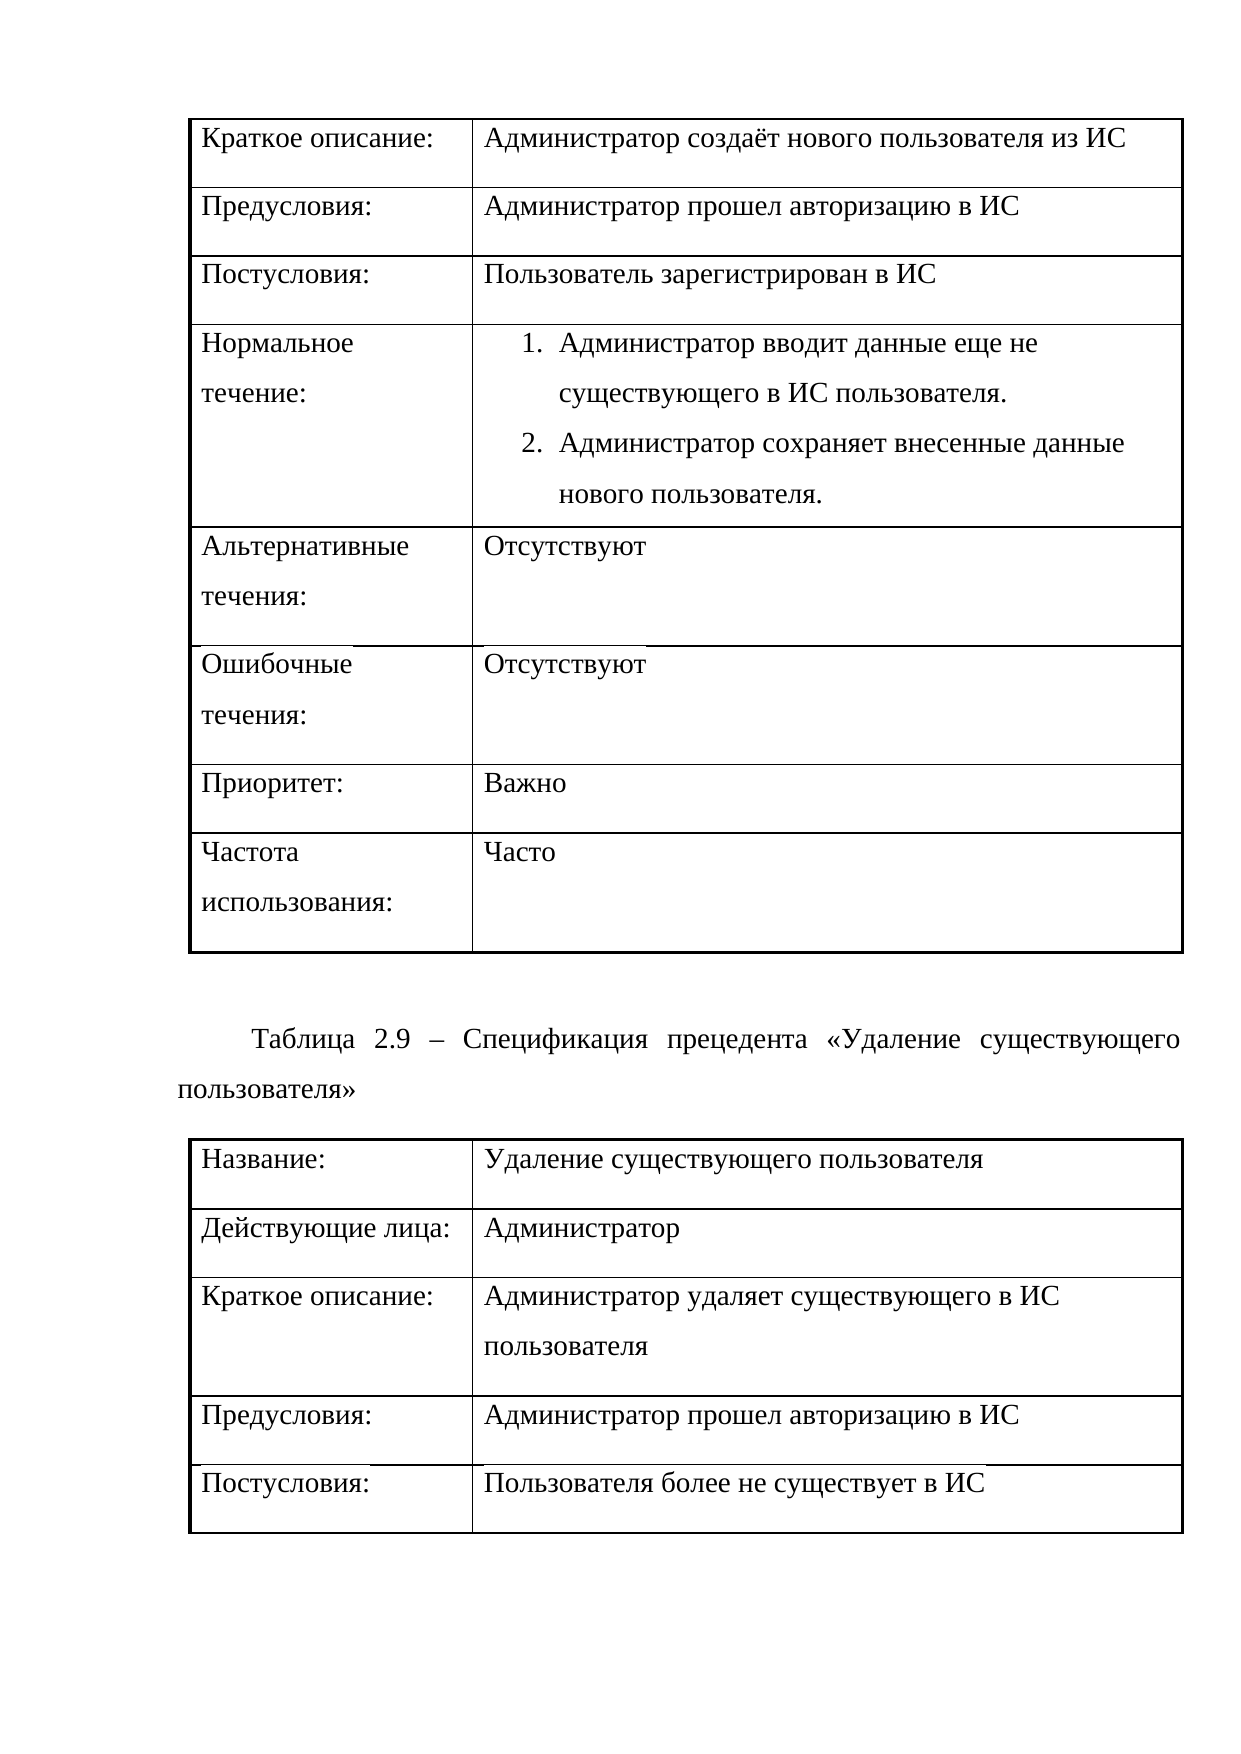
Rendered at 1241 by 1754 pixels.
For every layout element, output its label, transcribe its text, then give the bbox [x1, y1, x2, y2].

table_header Удаление существующего пользователя [473, 1141, 1181, 1208]
table_cell Краткое описание: [192, 1278, 472, 1395]
table_cell Нормальное течение: [192, 325, 472, 526]
table_cell Действующие лица: [192, 1210, 472, 1277]
table_cell Администратор удаляет существующего в ИС пользователя [473, 1278, 1181, 1395]
table_cell Администратор [473, 1210, 1181, 1277]
text Таблица 2.9 – Спецификация прецедента «Удаление существующего пользователя» [177, 1021, 1181, 1105]
table_cell Ошибочные течения: [192, 647, 472, 764]
table_cell Администратор прошел авторизацию в ИС [473, 188, 1181, 255]
table_cell Частота использования: [192, 834, 472, 951]
table_cell Администратор прошел авторизацию в ИС [473, 1397, 1181, 1464]
table_cell Отсутствуют [473, 528, 1181, 645]
table_cell Предусловия: [192, 188, 472, 255]
table_cell Пользователя более не существует в ИС [473, 1466, 1181, 1532]
table_cell Важно [473, 765, 1181, 832]
table_cell Часто [473, 834, 1181, 951]
table_cell Постусловия: [192, 257, 472, 323]
table_cell Альтернативные течения: [192, 528, 472, 645]
table_cell Администратор вводит данные еще не существующего в ИС пользователя. Администратор сохраняет внесенные данные нового пользователя. [473, 325, 1181, 526]
table_cell Отсутствуют [473, 647, 1181, 764]
table_cell Администратор создаёт нового пользователя из ИС [473, 120, 1181, 187]
table_cell Приоритет: [192, 765, 472, 832]
table_cell Предусловия: [192, 1397, 472, 1464]
table_cell Постусловия: [192, 1466, 472, 1532]
table_header Название: [192, 1141, 472, 1208]
table_cell Пользователь зарегистрирован в ИС [473, 257, 1181, 323]
table_cell Краткое описание: [192, 120, 472, 187]
